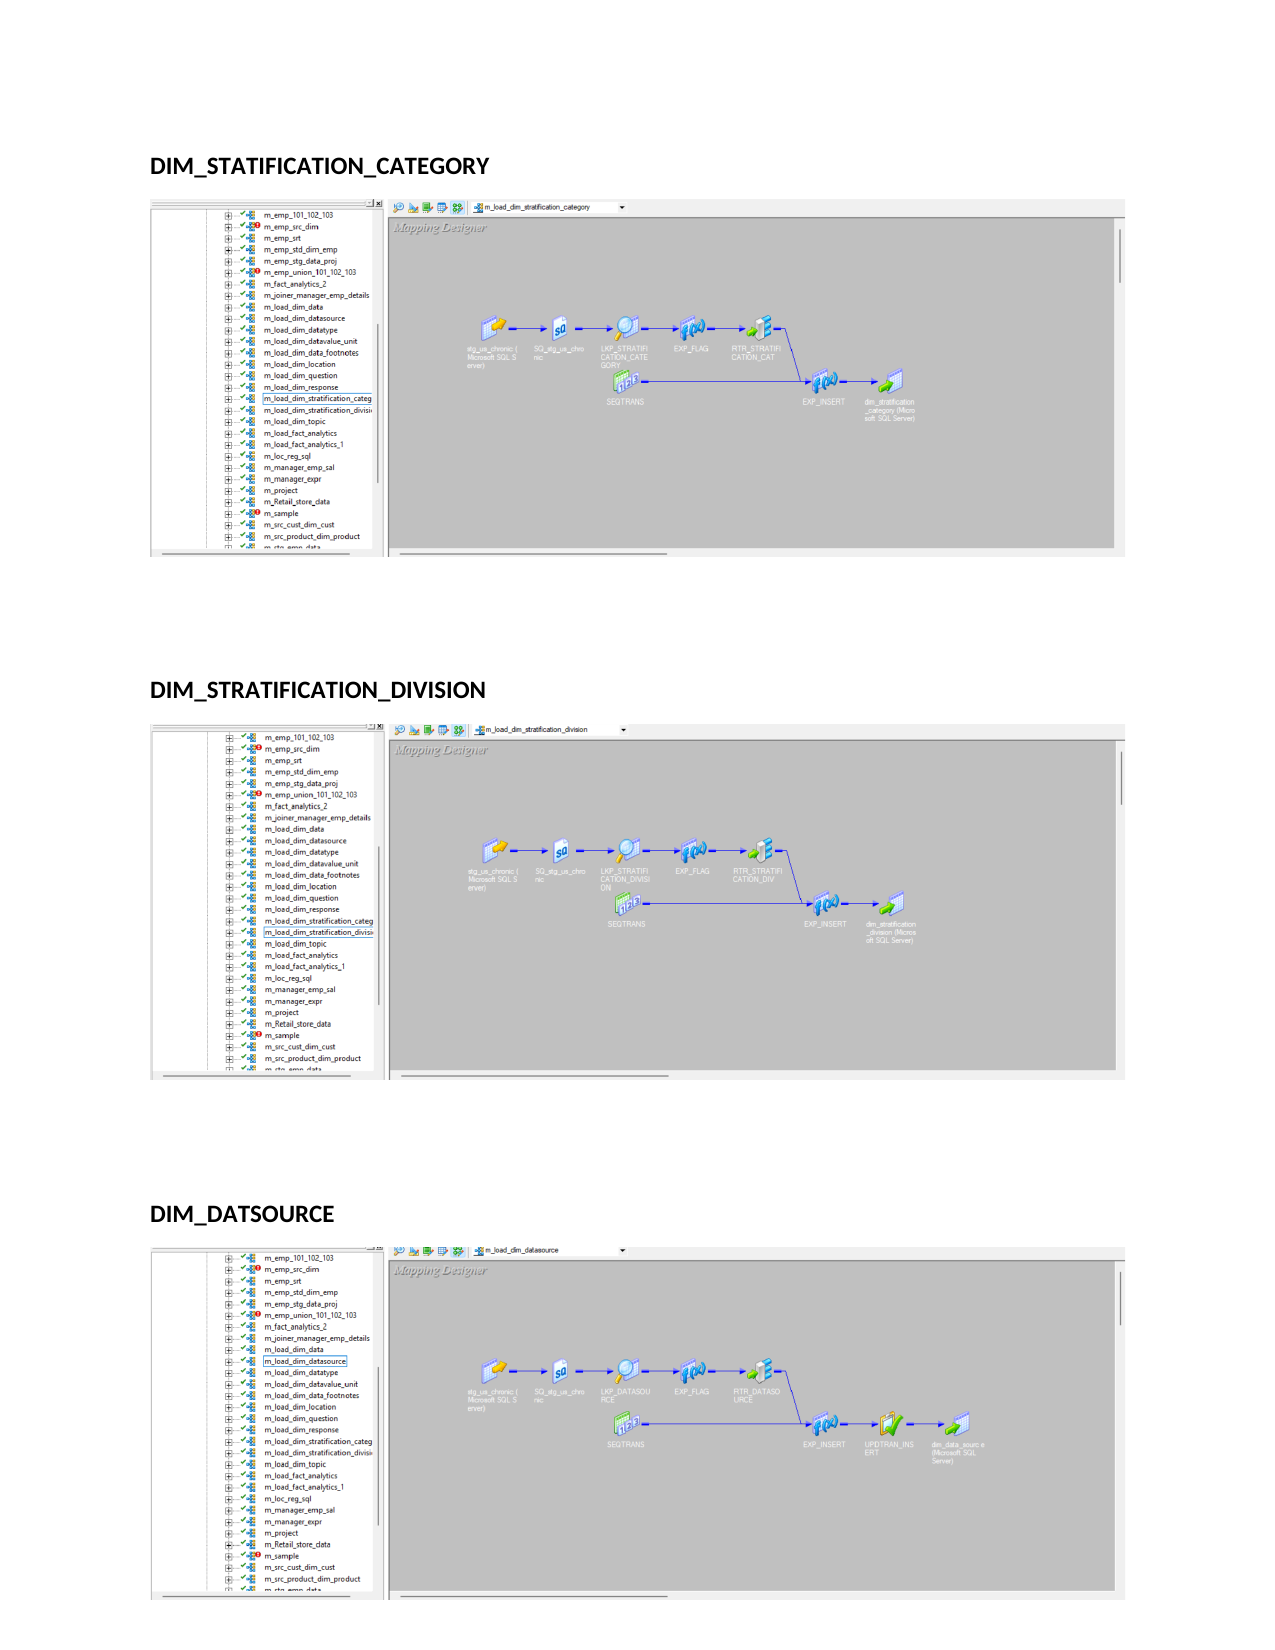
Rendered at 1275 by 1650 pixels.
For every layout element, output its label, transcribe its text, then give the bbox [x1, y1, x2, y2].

text DIM_DATSOURCE [150, 1198, 1125, 1228]
text DIM_STATIFICATION_CATEGORY [150, 150, 1125, 181]
picture [150, 724, 1125, 1080]
text DIM_STRATIFICATION_DIVISION [150, 674, 1125, 705]
picture [150, 199, 1125, 557]
picture [150, 1247, 1125, 1600]
